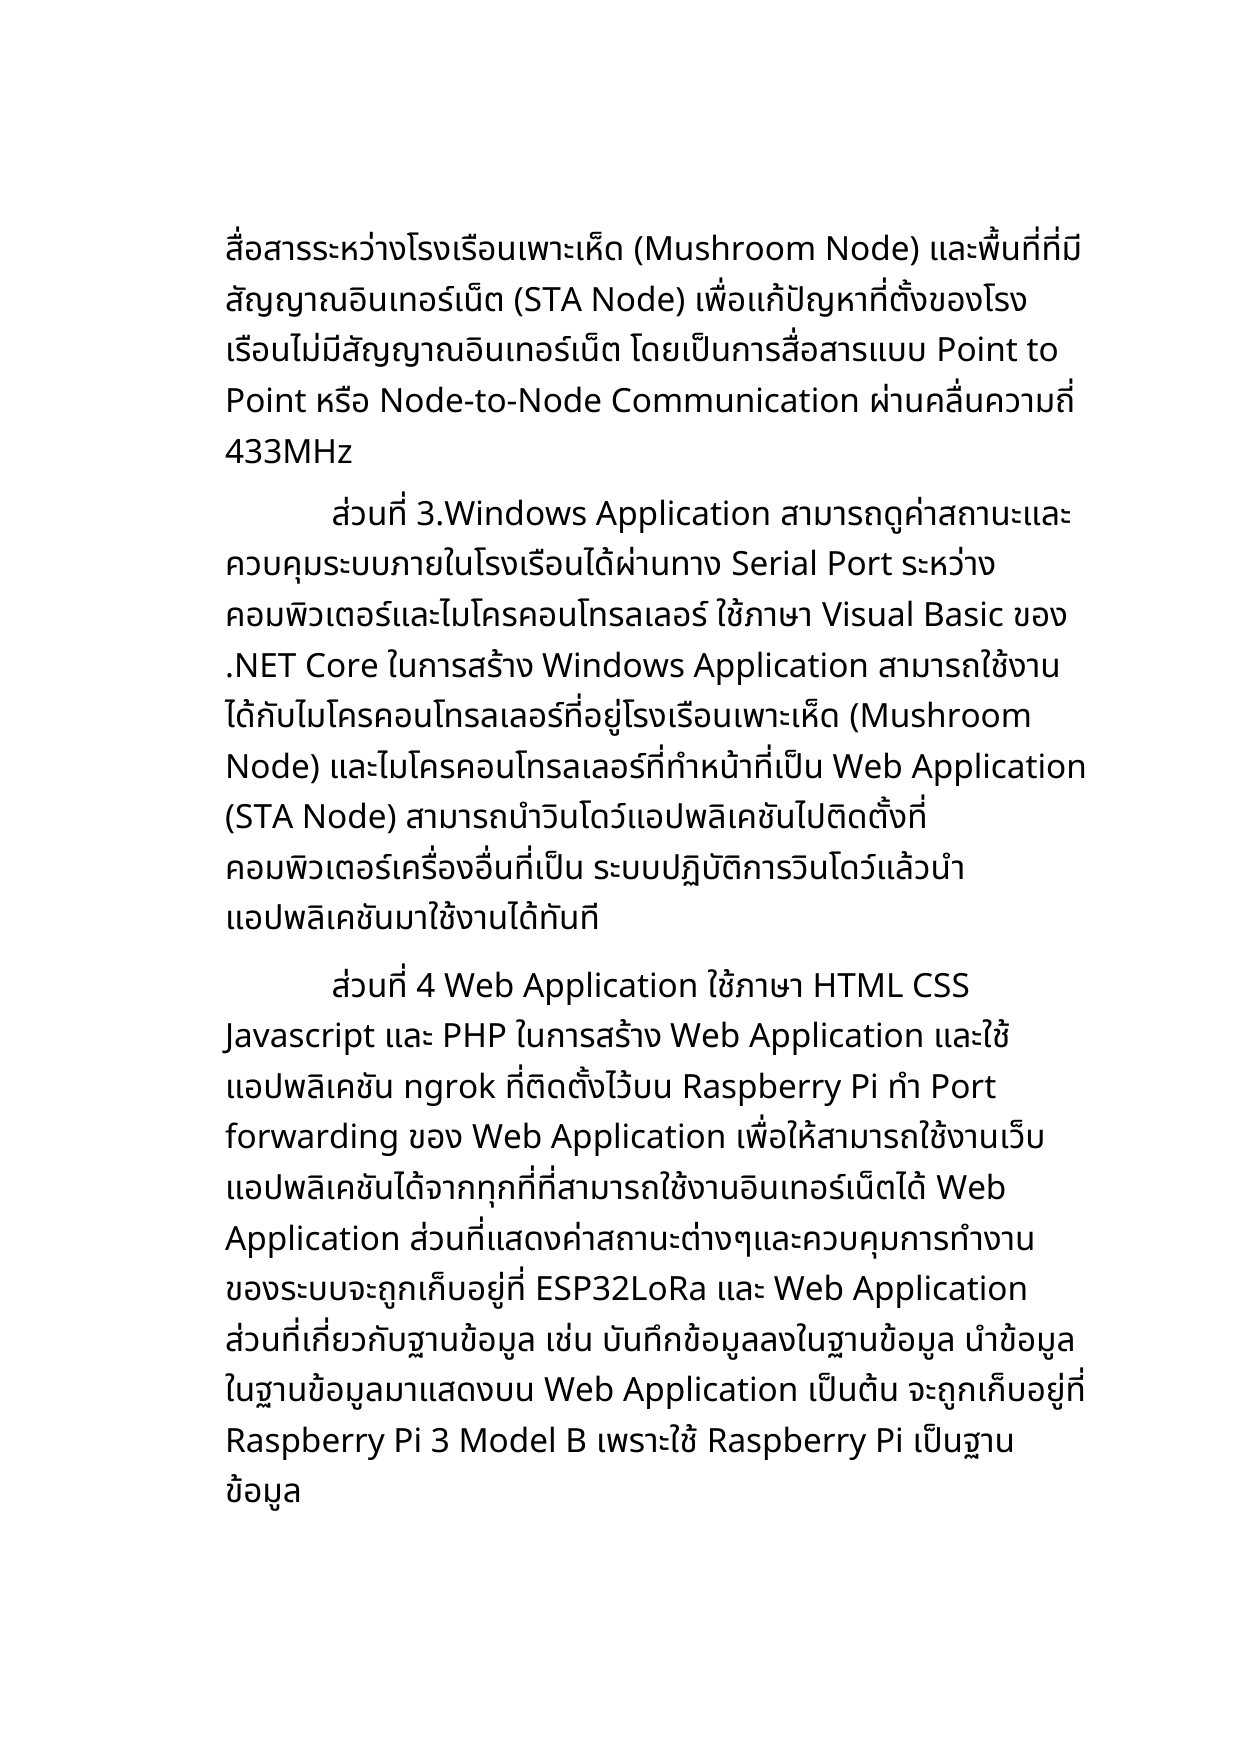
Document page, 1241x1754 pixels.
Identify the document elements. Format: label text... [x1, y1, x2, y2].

text ส่วนที่ 4 Web Application ใช้ภาษา HTML CSS Javascript และ PHP ในการสร้าง Web Application และใช้แอปพลิเคชัน ngrok ที่ติดตั้งไว้บน Raspberry Pi ทำ Port forwarding ของ Web Application เพื่อให้สามารถใช้งานเว็บแอปพลิเคชันได้จากทุกที่ที่สามารถใช้งานอินเทอร์เน็ตได้ Web Application ส่วนที่แสดงค่าสถานะต่างๆและควบคุมการทำงานของระบบจะถูกเก็บอยู่ที่ ESP32LoRa และ Web Application ส่วนที่เกี่ยวกับฐานข้อมูล เช่น บันทึกข้อมูลลงในฐานข้อมูล นำข้อมูลในฐานข้อมูลมาแสดงบน Web Application เป็นต้น จะถูกเก็บอยู่ที่ Raspberry Pi 3 Model B เพราะใช้ Raspberry Pi เป็นฐานข้อมูล [225, 961, 1090, 1518]
text ส่วนที่ 3.Windows Application สามารถดูค่าสถานะและควบคุมระบบภายในโรงเรือนได้ผ่านทาง Serial Port ระหว่างคอมพิวเตอร์และไมโครคอนโทรลเลอร์ ใช้ภาษา Visual Basic ของ .NET Core ในการสร้าง Windows Application สามารถใช้งานได้กับไมโครคอนโทรลเลอร์ที่อยู่โรงเรือนเพาะเห็ด (Mushroom Node) และไมโครคอนโทรลเลอร์ที่ทำหน้าที่เป็น Web Application (STA Node) สามารถนำวินโดว์แอปพลิเคชันไปติดตั้งที่คอมพิวเตอร์เครื่องอื่นที่เป็น ระบบปฏิบัติการวินโดว์แล้วนำแอปพลิเคชันมาใช้งานได้ทันที [225, 489, 1090, 945]
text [225, 225, 1090, 473]
